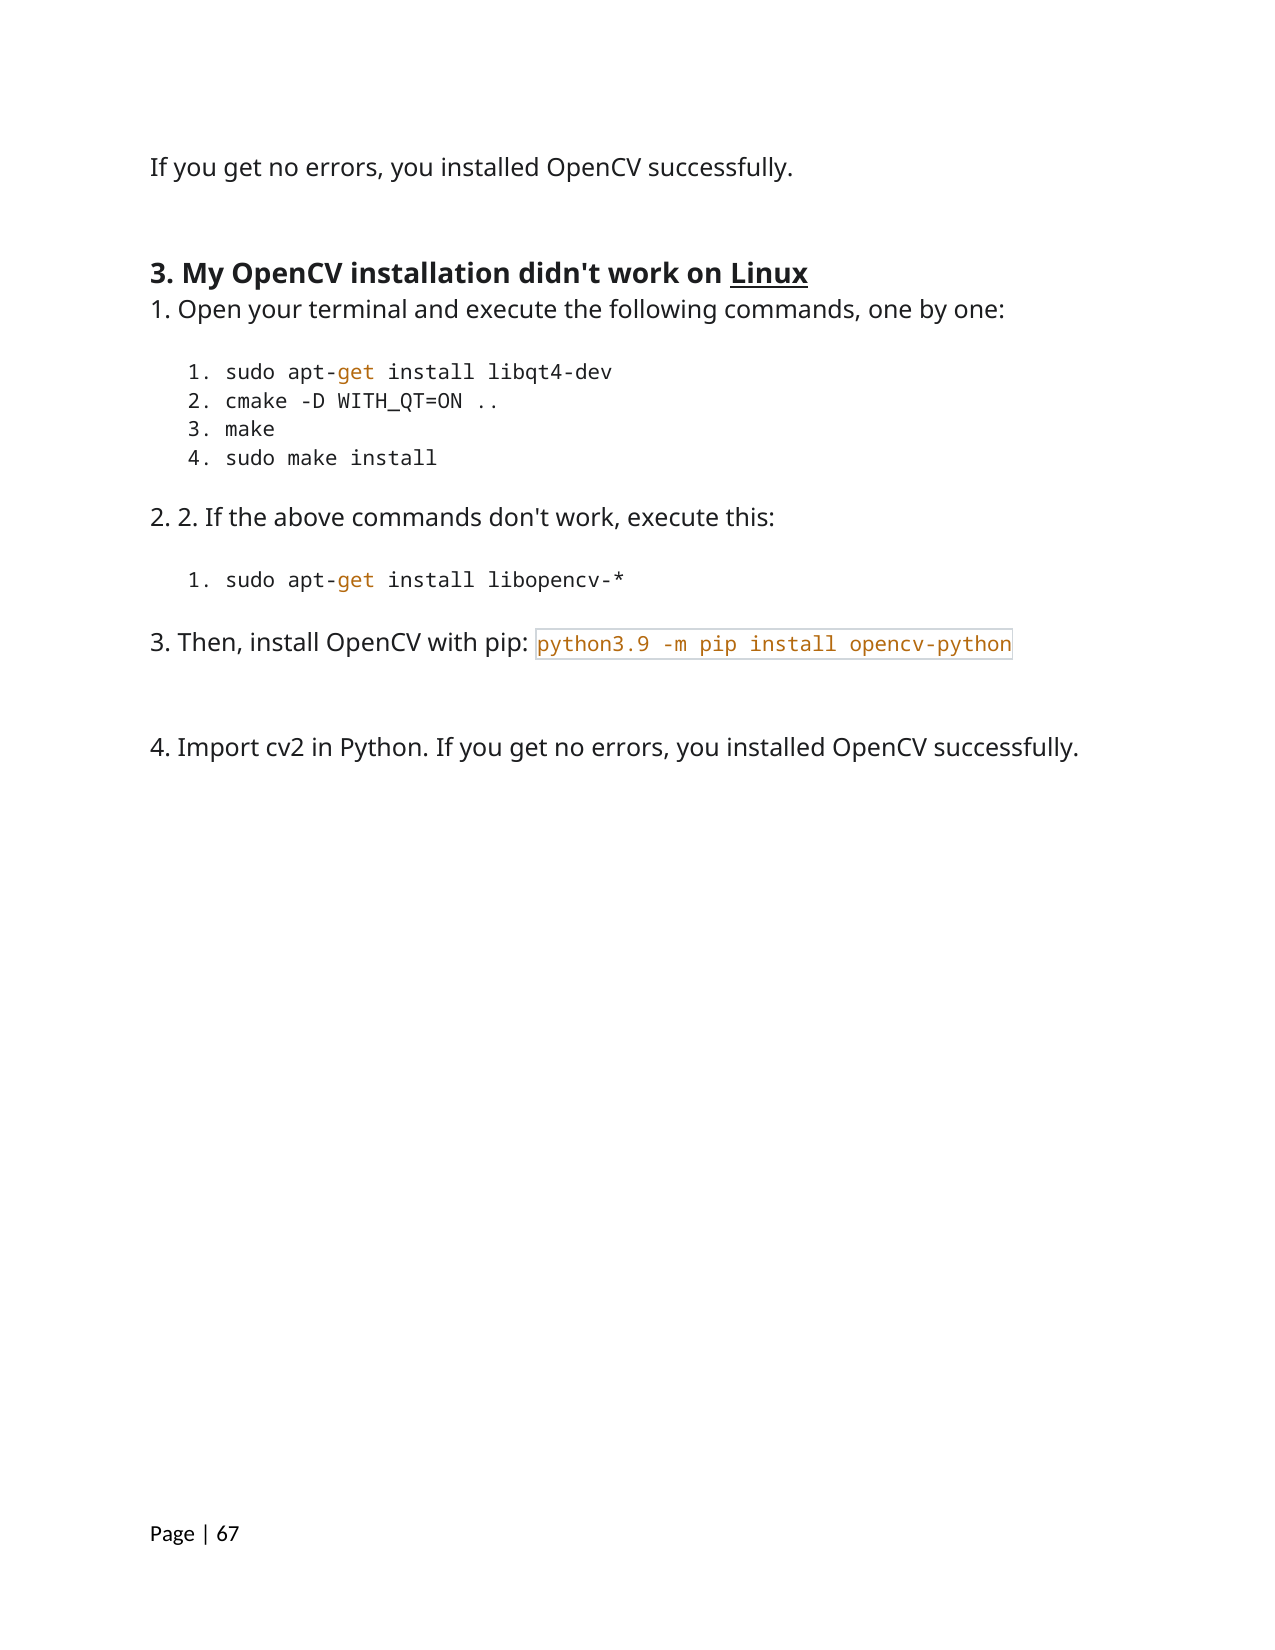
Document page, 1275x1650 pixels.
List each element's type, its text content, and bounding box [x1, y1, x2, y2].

list sudo make install [187, 443, 1125, 471]
list sudo apt-get install libqt4-dev [187, 357, 1125, 386]
text 3. Then, install OpenCV with pip: python3.9 -m pip install opencv-python [150, 622, 1125, 660]
text 1. Open your terminal and execute the following commands, one by one: [150, 292, 1125, 326]
list cmake -D WITH_QT=ON .. [187, 386, 1125, 414]
text If you get no errors, you installed OpenCV successfully. [150, 150, 1125, 184]
list sudo apt-get install libopencv-* [187, 565, 1125, 593]
text 2. 2. If the above commands don't work, execute this: [150, 499, 1125, 533]
text 4. Import cv2 in Python. If you get no errors, you installed OpenCV successfully. [150, 729, 1125, 764]
list make [187, 414, 1125, 443]
text 3. My OpenCV installation didn't work on Linux [150, 254, 1125, 292]
